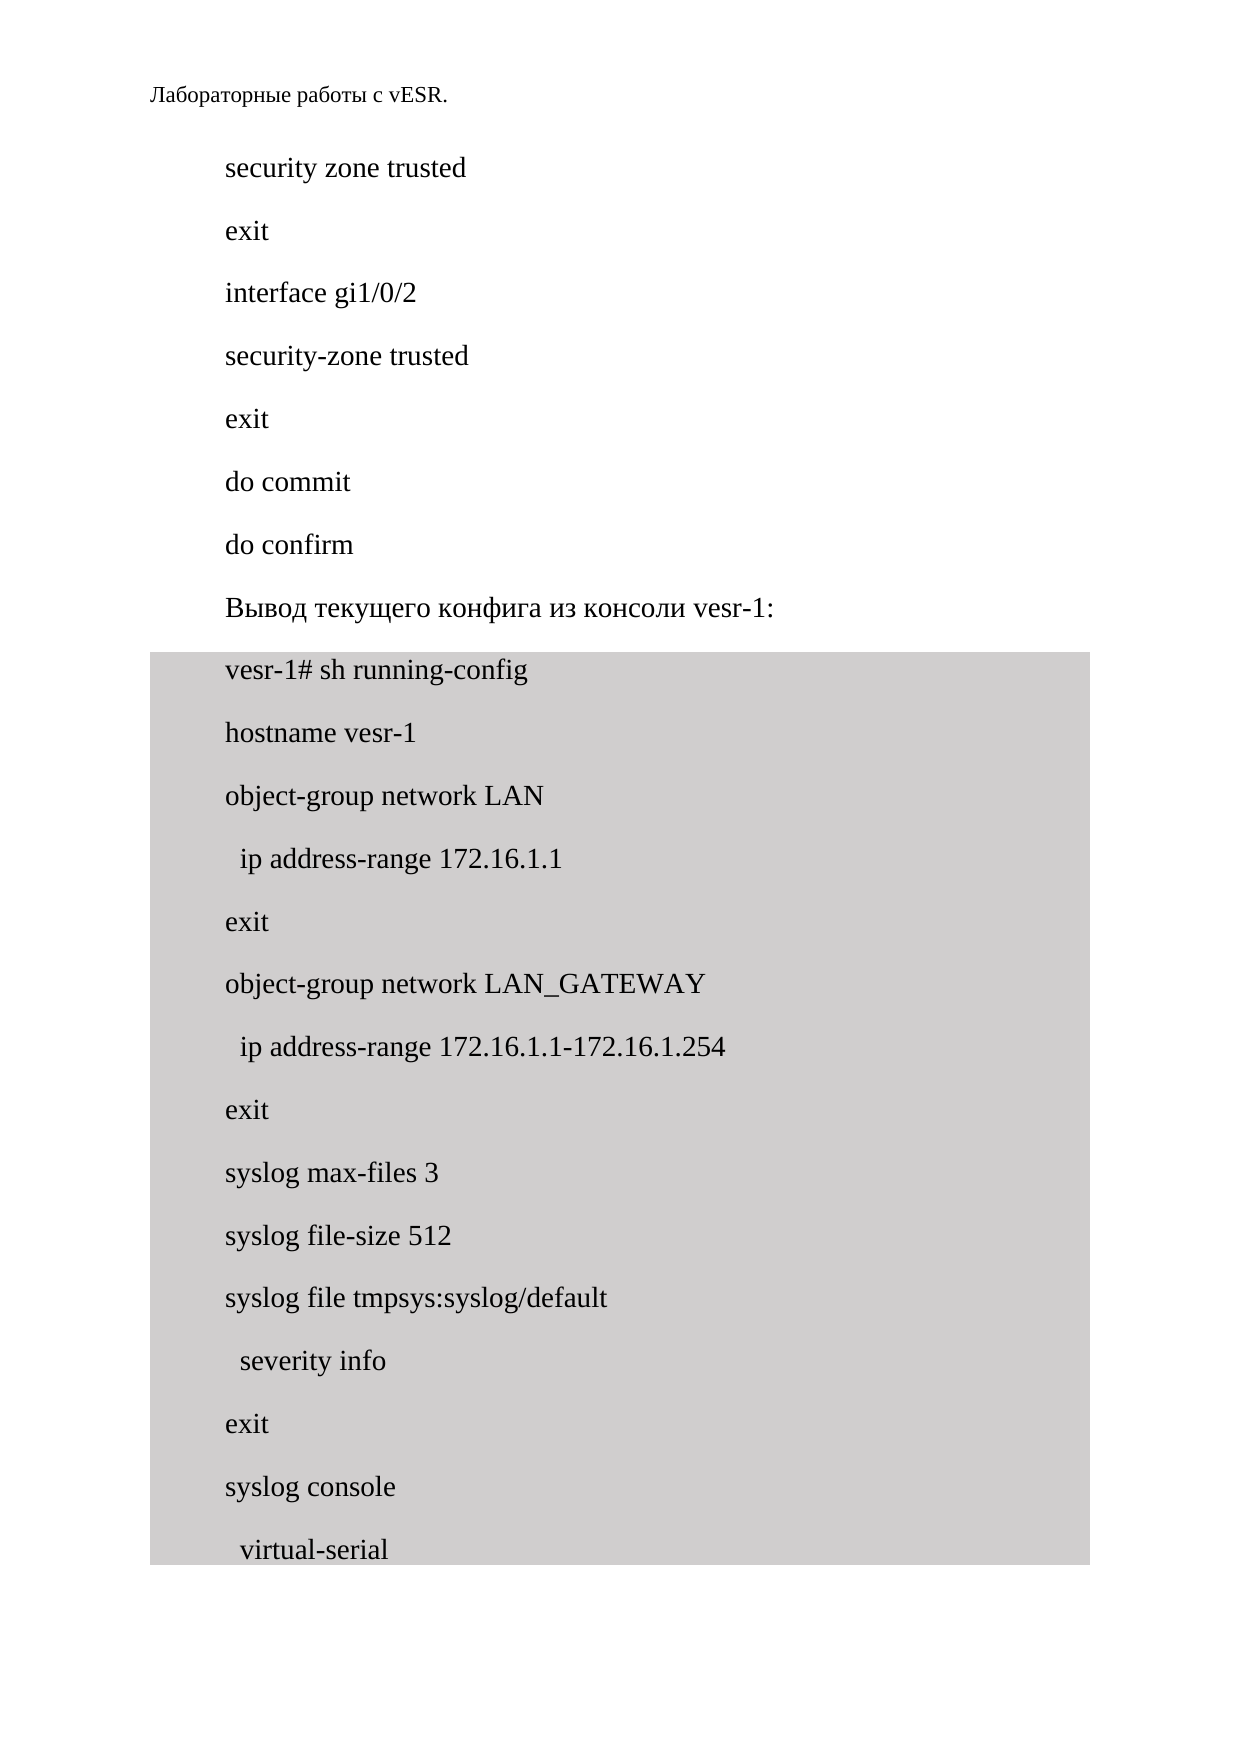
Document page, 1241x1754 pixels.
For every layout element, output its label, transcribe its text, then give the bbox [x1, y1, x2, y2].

text ip address-range 172.16.1.1 [150, 841, 1090, 874]
text syslog file-size 512 [150, 1218, 1090, 1251]
text hostname vesr-1 [150, 715, 1090, 749]
text security-zone trusted [150, 338, 1090, 372]
text exit [150, 213, 1090, 246]
text ip address-range 172.16.1.1-172.16.1.254 [150, 1029, 1090, 1063]
text virtual-serial [150, 1532, 1090, 1565]
text vesr-1# sh running-config [150, 652, 1090, 686]
text object-group network LAN_GATEWAY [150, 967, 1090, 1000]
text syslog max-files 3 [150, 1155, 1090, 1188]
text security zone trusted [150, 150, 1090, 183]
text exit [150, 401, 1090, 435]
text object-group network LAN [150, 778, 1090, 812]
text do confirm [150, 527, 1090, 560]
text Вывод текущего конфига из консоли vesr-1: [150, 590, 1090, 623]
text interface gi1/0/2 [150, 276, 1090, 309]
text exit [150, 1406, 1090, 1440]
text syslog console [150, 1469, 1090, 1503]
text exit [150, 904, 1090, 937]
text do commit [150, 464, 1090, 498]
text exit [150, 1092, 1090, 1126]
text severity info [150, 1343, 1090, 1377]
text syslog file tmpsys:syslog/default [150, 1281, 1090, 1314]
